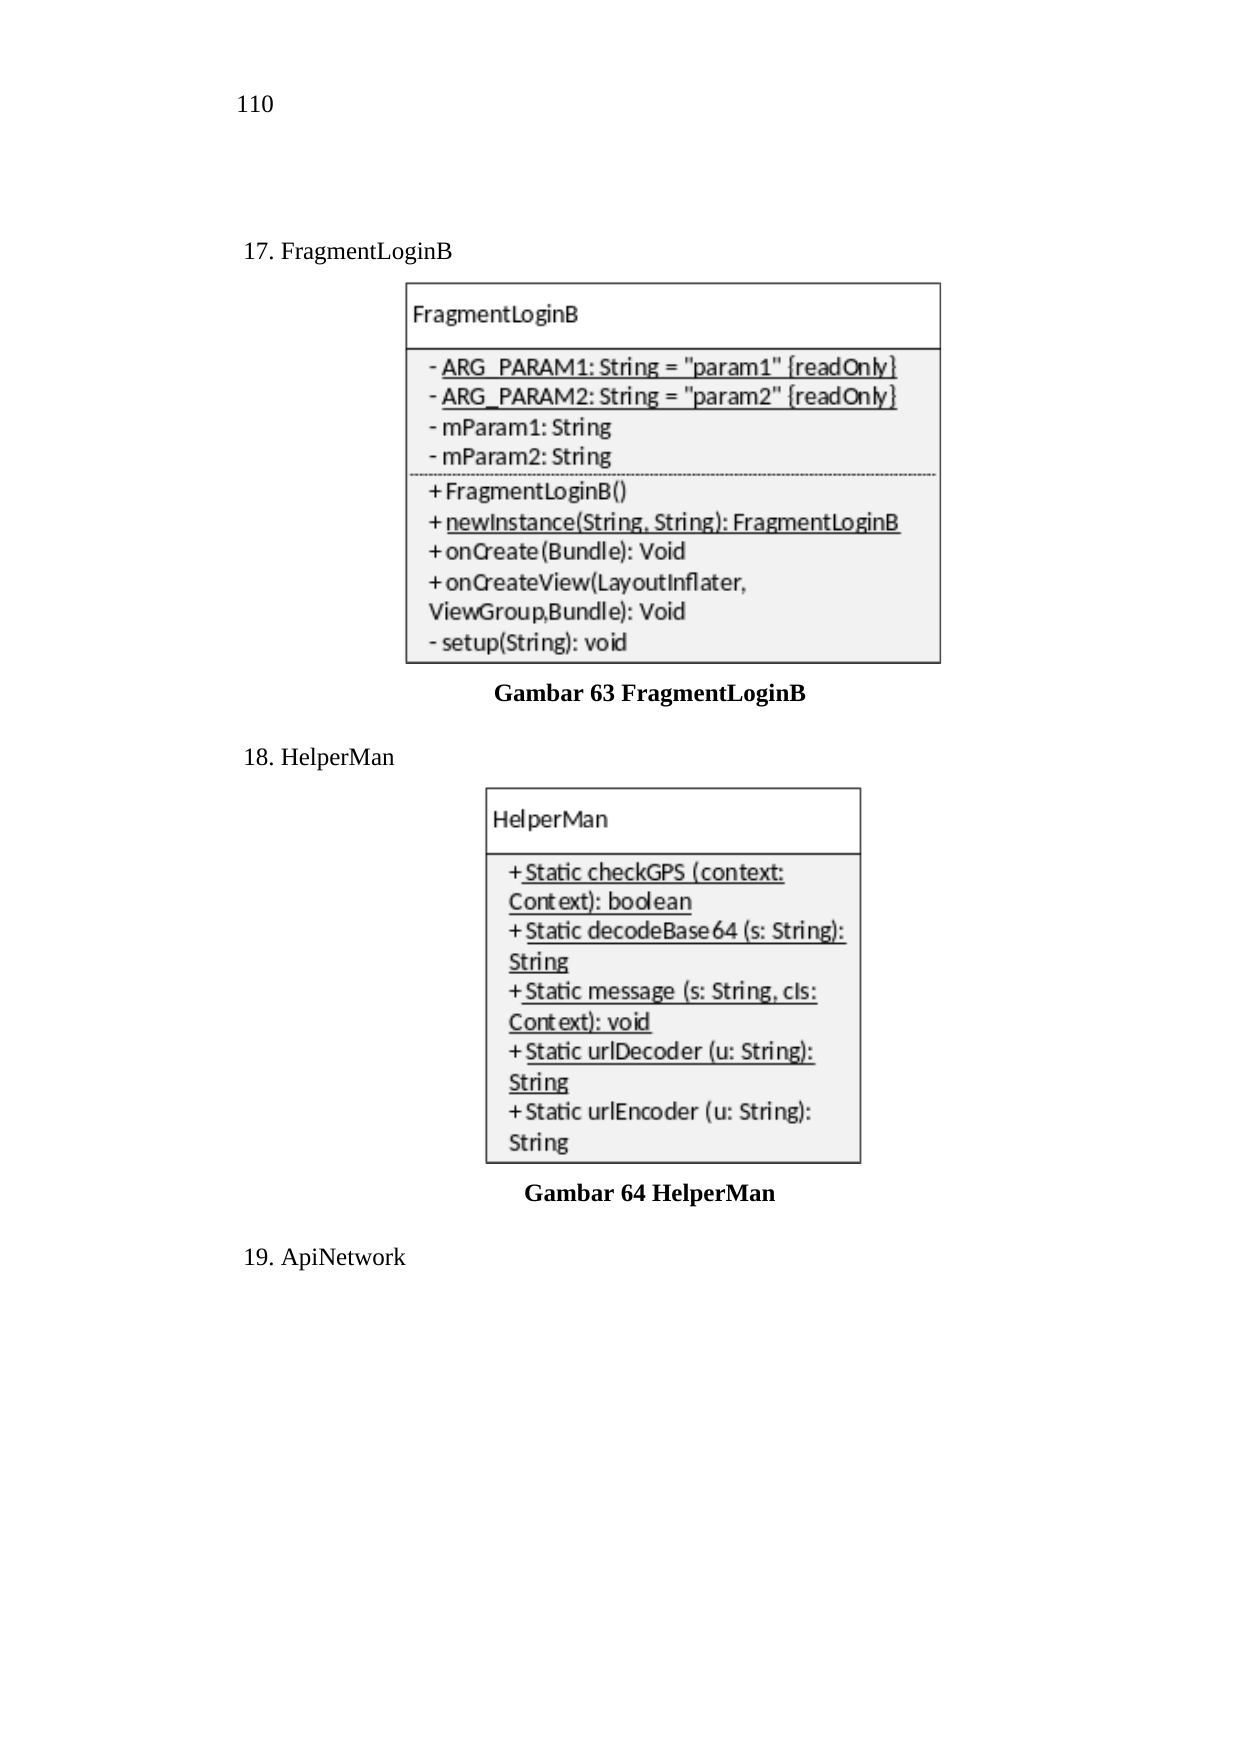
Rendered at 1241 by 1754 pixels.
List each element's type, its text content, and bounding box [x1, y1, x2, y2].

list ApiNetwork [243, 1242, 1063, 1271]
list FragmentLoginB [243, 236, 1063, 265]
list HelperMan [243, 742, 1063, 770]
